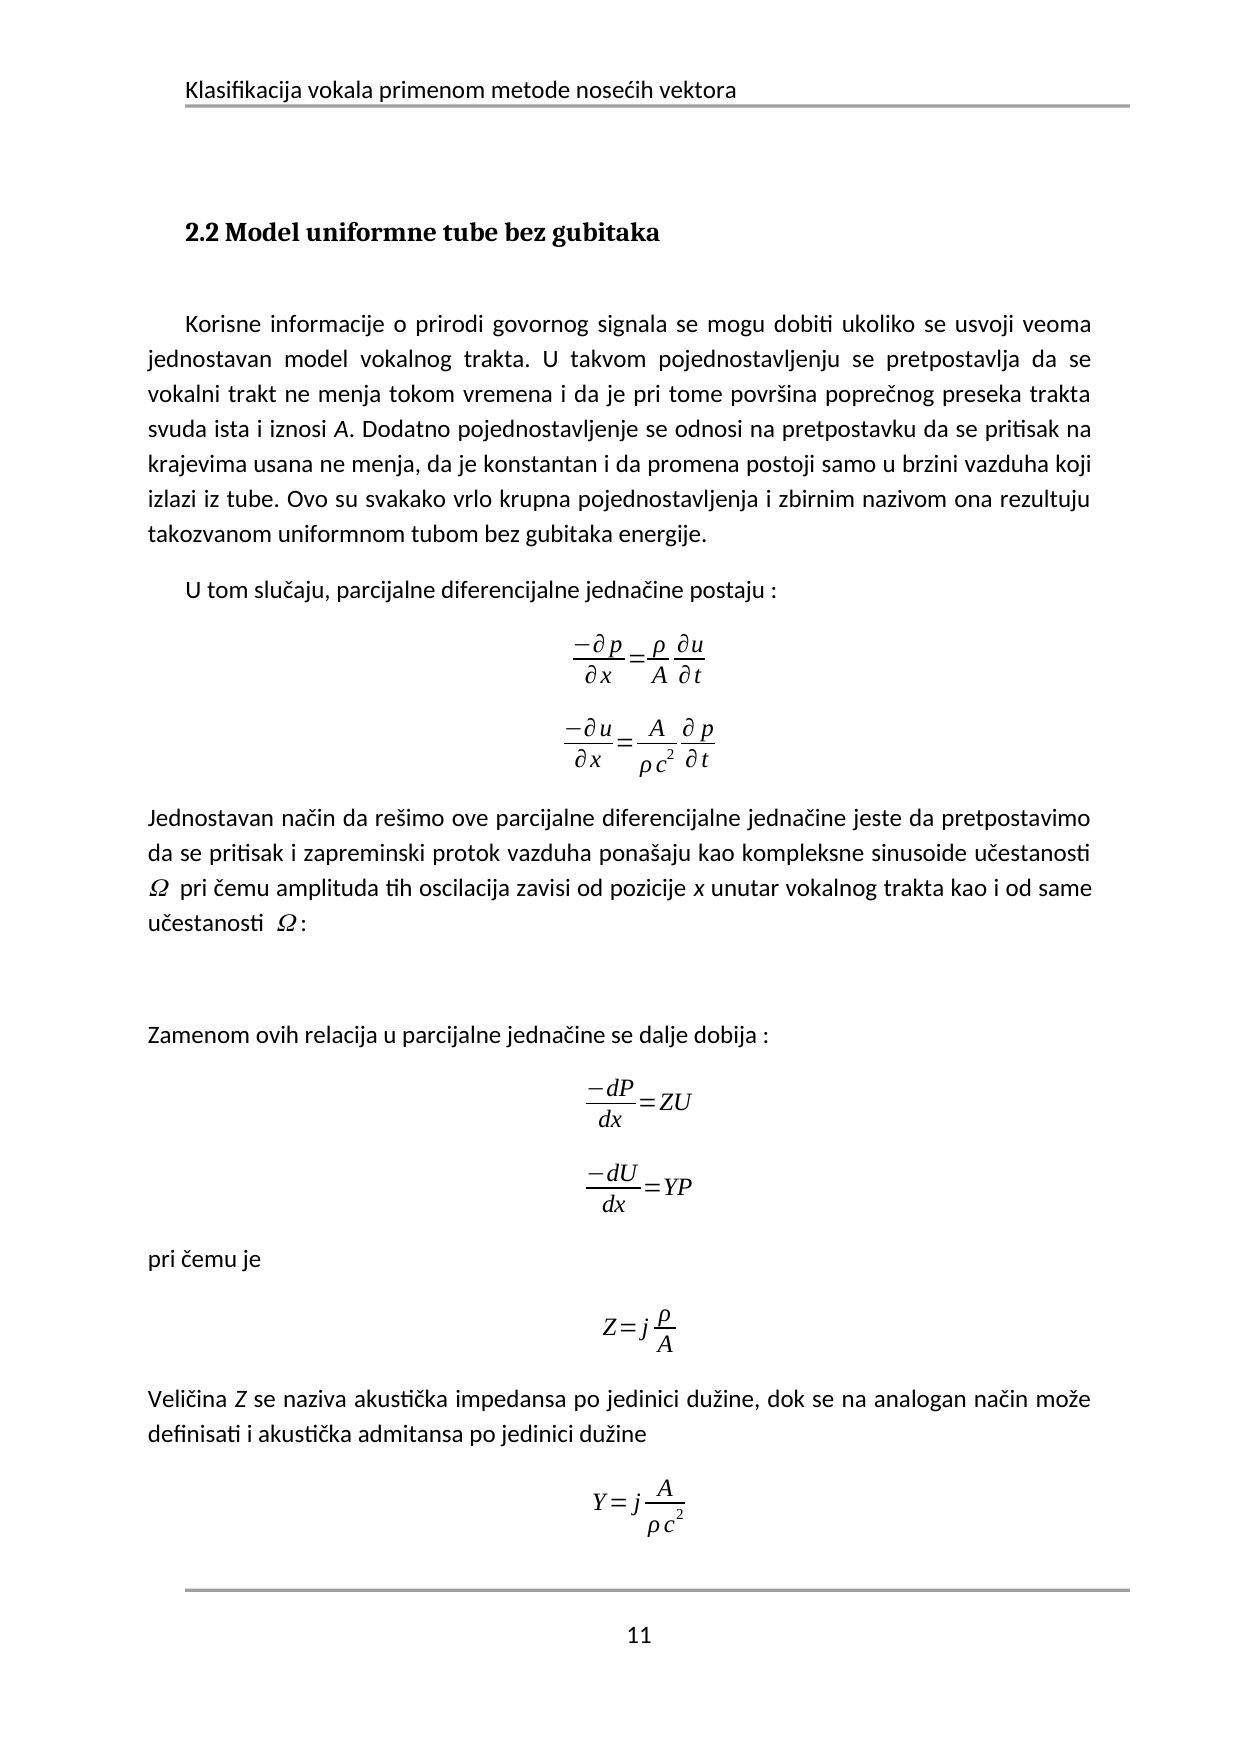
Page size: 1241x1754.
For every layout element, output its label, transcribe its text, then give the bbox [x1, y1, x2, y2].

text pri čemu je [148, 1243, 1093, 1274]
text Zamenom ovih relacija u parcijalne jednačine se dalje dobija : [148, 1019, 1093, 1049]
text Jednostavan način da rešimo ove parcijalne diferencijalne jednačine jeste da pretpostavimo da se pritisak i zapreminski protok vazduha ponašaju kao kompleksne sinusoide učestanosti pri čemu amplituda tih oscilacija zavisi od pozicije x unutar vokalnog trakta kao i od same učestanosti : [148, 802, 1093, 938]
text U tom slučaju, parcijalne diferencijalne jednačine postaju : [148, 574, 1093, 605]
subtitle 2.2 Model uniformne tube bez gubitaka [148, 217, 1093, 248]
text Korisne informacije o prirodi govornog signala se mogu dobiti ukoliko se usvoji veoma jednostavan model vokalnog trakta. U takvom pojednostavljenju se pretpostavlja da se vokalni trakt ne menja tokom vremena i da je pri tome površina poprečnog preseka trakta svuda ista i iznosi A. Dodatno pojednostavljenje se odnosi na pretpostavku da se pritisak na krajevima usana ne menja, da je konstantan i da promena postoji samo u brzini vazduha koji izlazi iz tube. Ovo su svakako vrlo krupna pojednostavljenja i zbirnim nazivom ona rezultuju takozvanom uniformnom tubom bez gubitaka energije. [148, 308, 1093, 549]
text Veličina Z se naziva akustička impedansa po jedinici dužine, dok se na analogan način može definisati i akustička admitansa po jedinici dužine [148, 1383, 1093, 1449]
